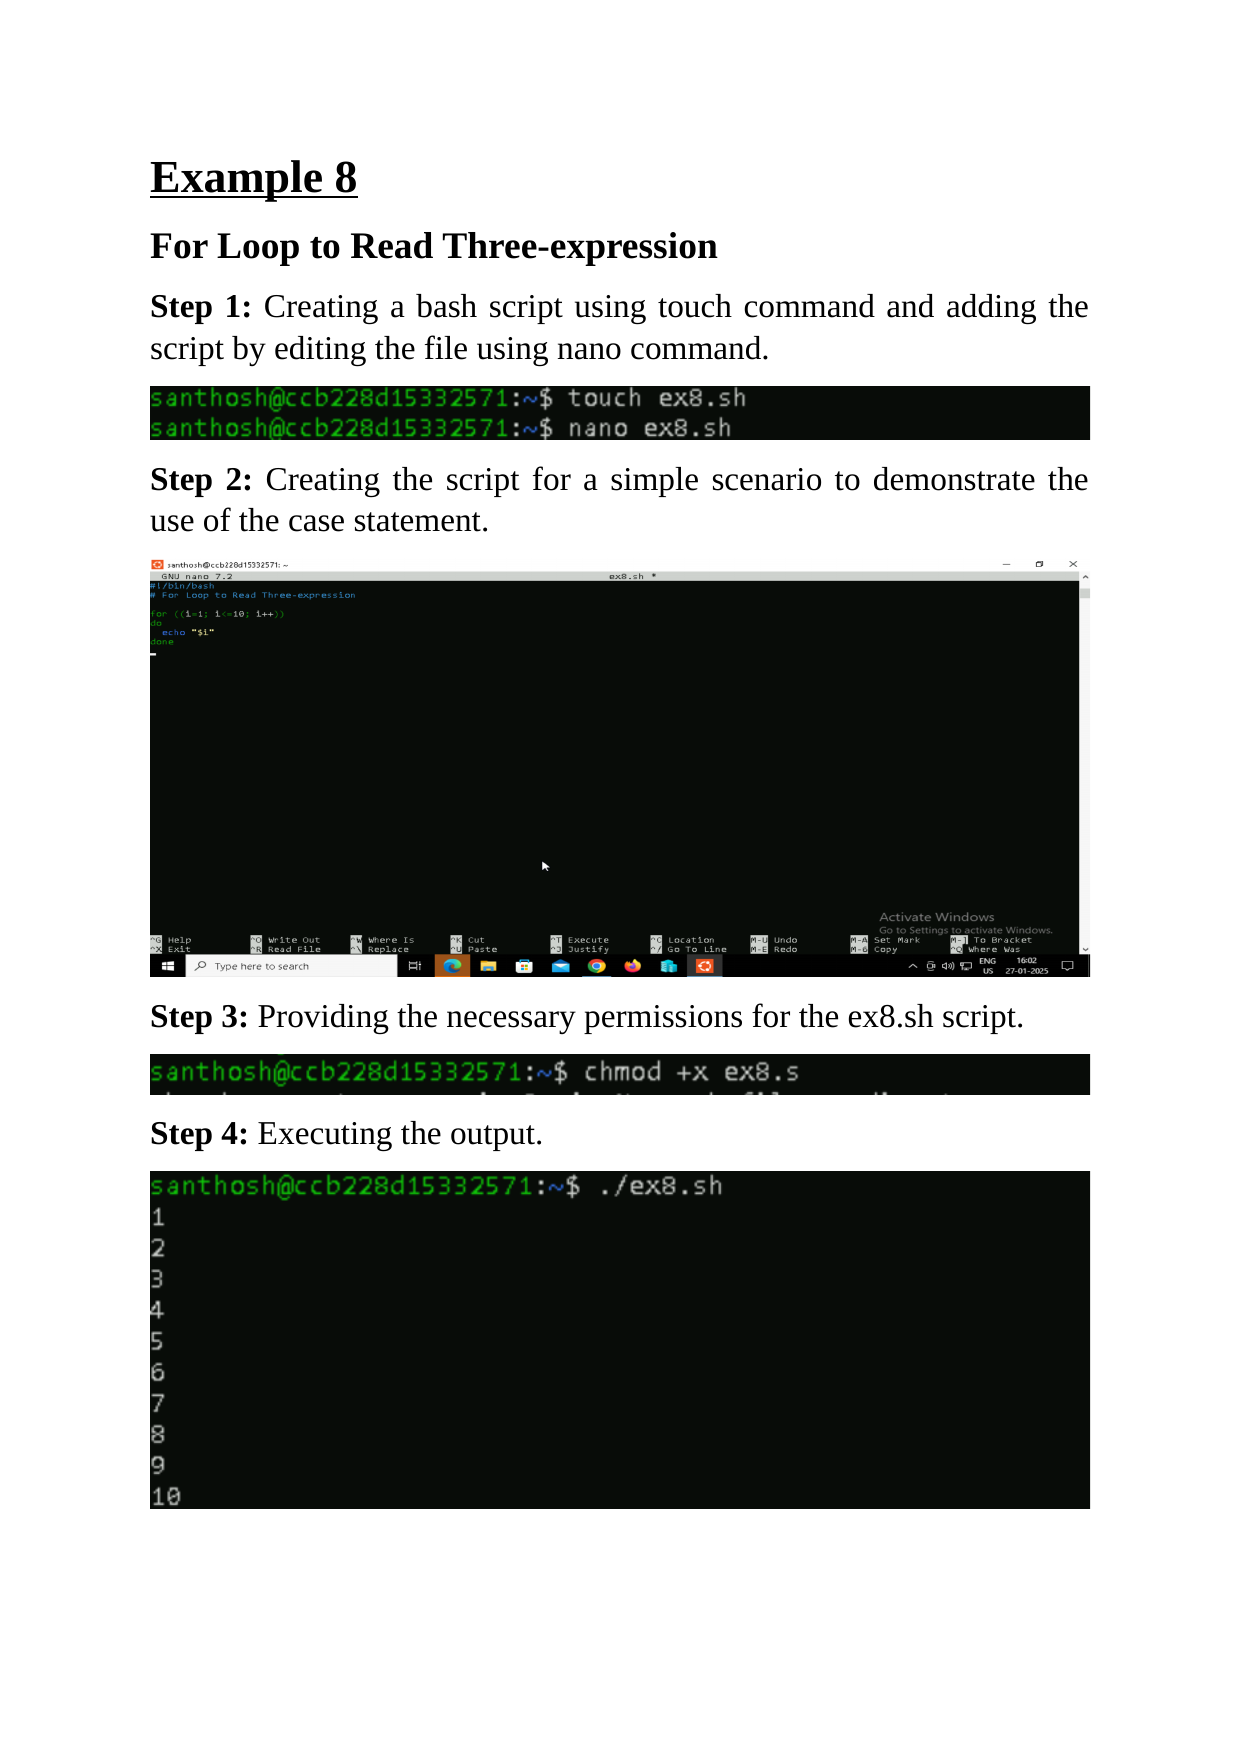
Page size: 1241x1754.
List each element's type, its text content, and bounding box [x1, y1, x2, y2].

picture [150, 386, 1091, 440]
text Step 4: Executing the output. [150, 1113, 1090, 1152]
text Example 8 [150, 150, 1090, 203]
text Step 2: Creating the script for a simple scenario to demonstrate the use of the case statement. [150, 459, 1090, 538]
text For Loop to Read Three-expression [150, 223, 1090, 267]
picture [150, 1054, 1091, 1095]
picture [150, 1171, 1091, 1509]
picture [150, 558, 1091, 977]
text Step 3: Providing the necessary permissions for the ex8.sh script. [150, 996, 1090, 1034]
text Step 1: Creating a bash script using touch command and adding the script by editing the file using nano command. [150, 287, 1090, 366]
